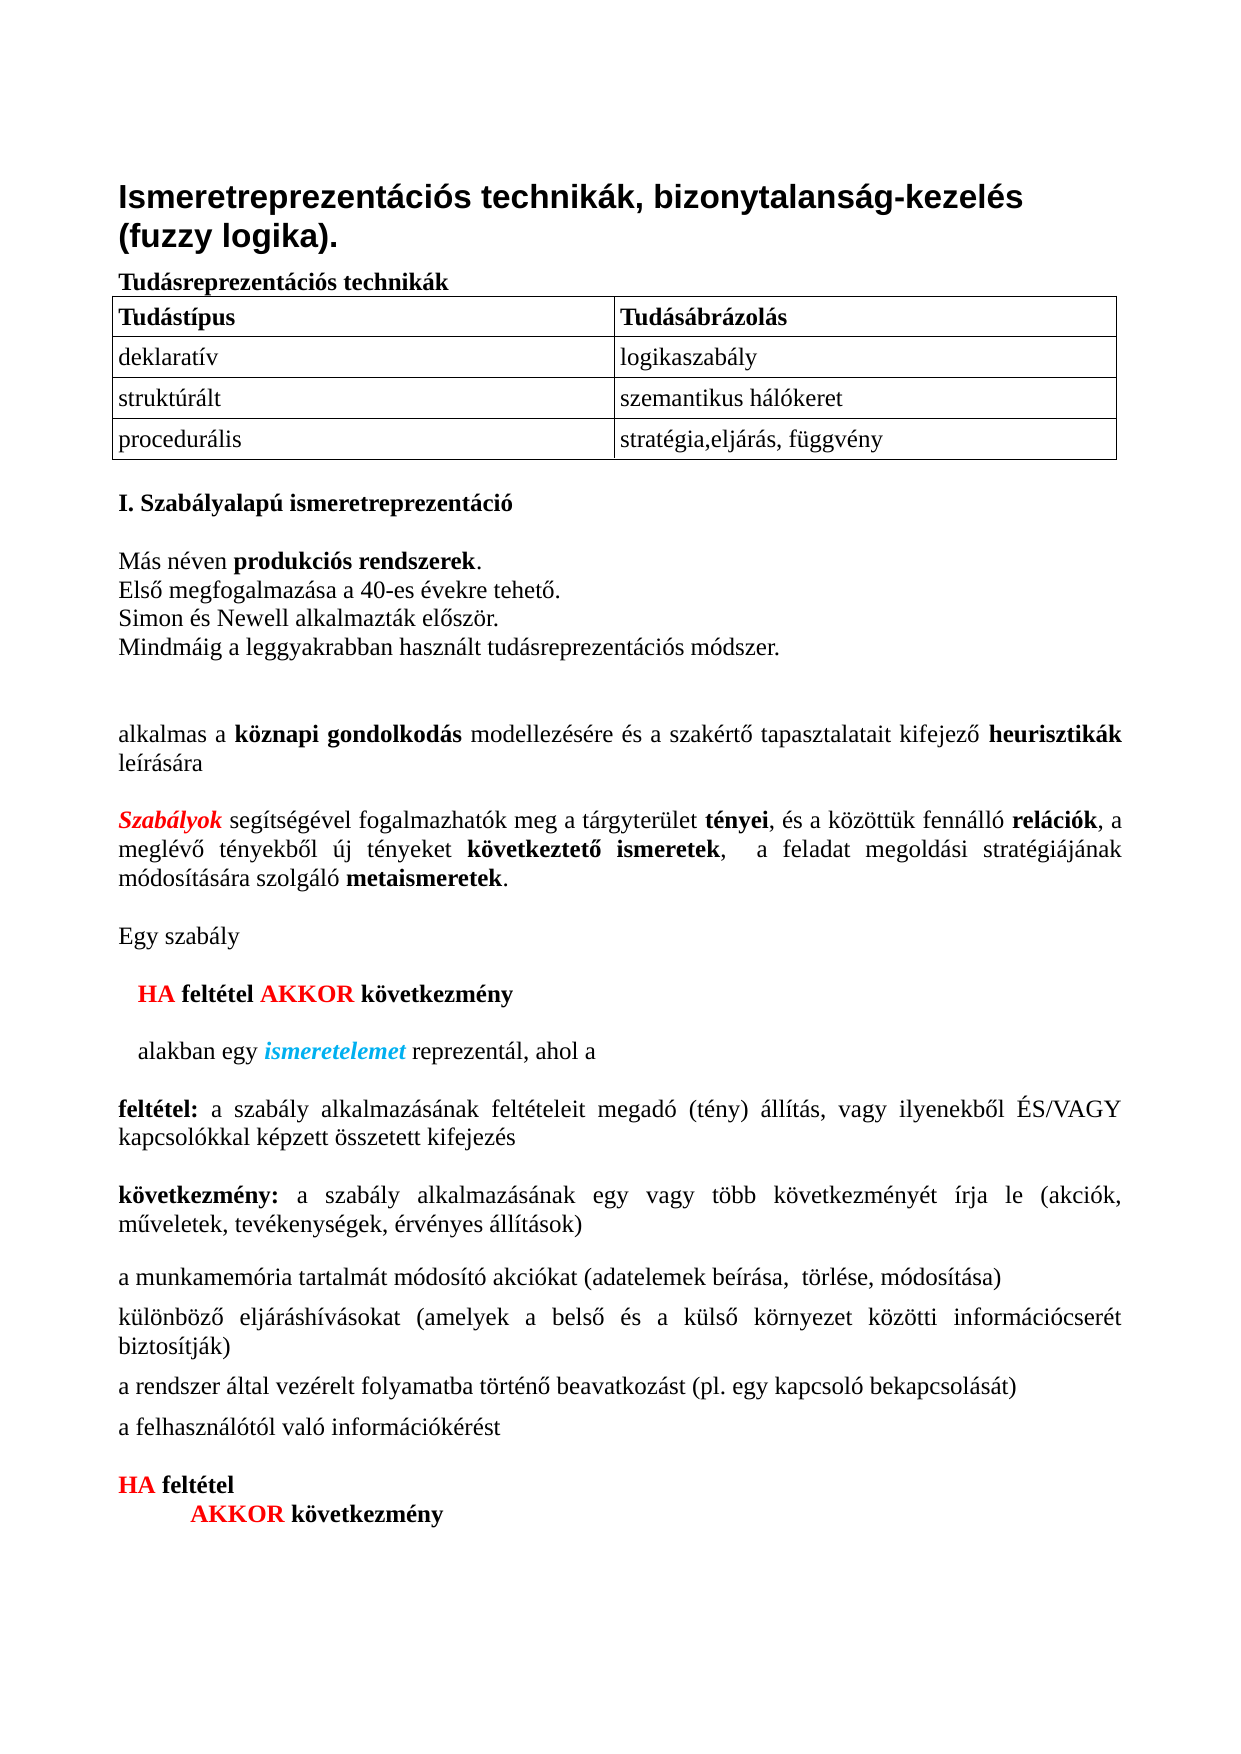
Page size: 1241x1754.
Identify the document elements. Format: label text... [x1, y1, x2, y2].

text különböző eljáráshívásokat (amelyek a belső és a külső környezet közötti információcserét biztosítják) [118, 1302, 1122, 1360]
text a rendszer által vezérelt folyamatba történő beavatkozást (pl. egy kapcsoló bekapcsolását) [118, 1371, 1122, 1400]
text HA feltétel [118, 1470, 1122, 1499]
text Szabályok segítségével fogalmazhatók meg a tárgyterület tényei, és a közöttük fennálló relációk, a meglévő tényekből új tényeket következtető ismeretek, a feladat megoldási stratégiájának módosítására szolgáló metaismeretek. [118, 805, 1122, 892]
text Mindmáig a leggyakrabban használt tudásreprezentációs módszer. [118, 632, 1122, 661]
text Tudásreprezentációs technikák [118, 267, 1122, 296]
text Első megfogalmazása a 40-es évekre tehető. [118, 575, 1122, 603]
table_cell struktúrált [113, 378, 614, 418]
text alkalmas a köznapi gondolkodás modellezésére és a szakértő tapasztalatait kifejező heurisztikák leírására [118, 719, 1122, 777]
table_cell deklaratív [113, 337, 614, 377]
text a munkamemória tartalmát módosító akciókat (adatelemek beírása, törlése, módosítása) [118, 1262, 1122, 1291]
text Más néven produkciós rendszerek. [118, 546, 1122, 575]
text alakban egy ismeretelemet reprezentál, ahol a [138, 1036, 1122, 1065]
table_header Tudástípus [113, 297, 614, 336]
text a felhasználótól való információkérést [118, 1412, 1122, 1441]
text feltétel: a szabály alkalmazásának feltételeit megadó (tény) állítás, vagy ilyenekből ÉS/VAGY kapcsolókkal képzett összetett kifejezés [118, 1094, 1122, 1151]
text AKKOR következmény [190, 1499, 1122, 1527]
table_header Tudásábrázolás [615, 297, 1116, 336]
text Egy szabály [118, 921, 1122, 950]
table_cell logikaszabály [615, 337, 1116, 377]
table_cell szemantikus hálókeret [615, 378, 1116, 418]
table_cell procedurális [113, 419, 614, 458]
subtitle Ismeretreprezentációs technikák, bizonytalanság-kezelés (fuzzy logika). [118, 177, 1122, 254]
table_cell stratégia,eljárás, függvény [615, 419, 1116, 458]
text Simon és Newell alkalmazták először. [118, 603, 1122, 632]
text I. Szabályalapú ismeretreprezentáció [118, 488, 1122, 516]
text HA feltétel AKKOR következmény [138, 979, 1122, 1007]
text következmény: a szabály alkalmazásának egy vagy több következményét írja le (akciók, műveletek, tevékenységek, érvényes állítások) [118, 1181, 1122, 1238]
